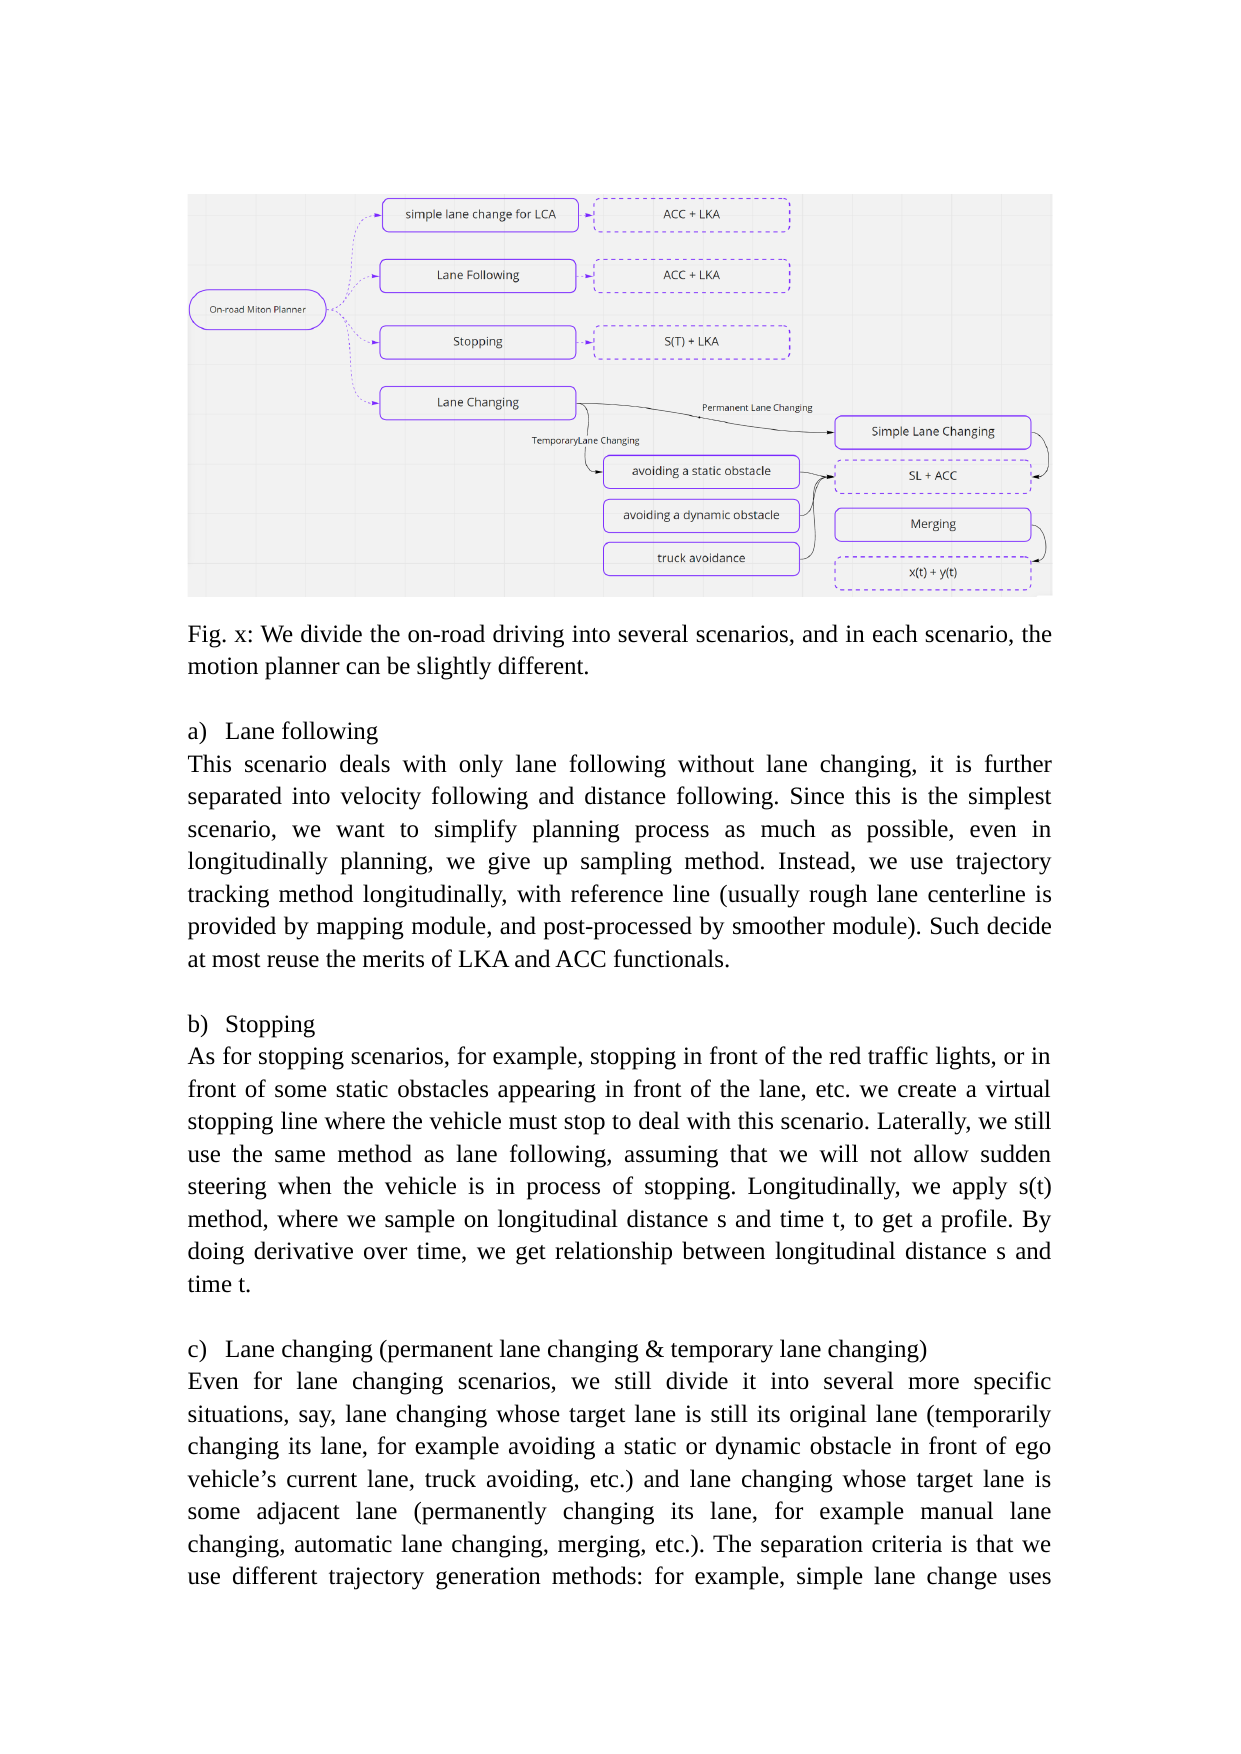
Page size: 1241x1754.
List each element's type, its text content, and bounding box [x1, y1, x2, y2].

list Lane following [187, 714, 1053, 747]
text As for stopping scenarios, for example, stopping in front of the red traffic lights, or in front of some static obstacles appearing in front of the lane, etc. we create a virtual stopping line where the vehicle must stop to deal with this scenario. Laterally, we still use the same method as lane following, assuming that we will not allow sudden steering when the vehicle is in process of stopping. Longitudinally, we apply s(t) method, where we sample on longitudinal distance s and time t, to get a profile. By doing derivative over time, we get relationship between longitudinal distance s and time t. [187, 1039, 1053, 1299]
text Fig. x: We divide the on-road driving into several scenarios, and in each scenario, the motion planner can be slightly different. [187, 617, 1053, 682]
text This scenario deals with only lane following without lane changing, it is further separated into velocity following and distance following. Since this is the simplest scenario, we want to simplify planning process as much as possible, even in longitudinally planning, we give up sampling method. Instead, we use trajectory tracking method longitudinally, with reference line (usually rough lane centerline is provided by mapping module, and post-processed by smoother module). Such decide at most reuse the merits of LKA and ACC functionals. [187, 747, 1053, 974]
list Stopping [187, 1007, 1053, 1039]
list Lane changing (permanent lane changing & temporary lane changing) [187, 1332, 1053, 1364]
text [187, 1364, 1053, 1592]
picture [187, 194, 1053, 597]
